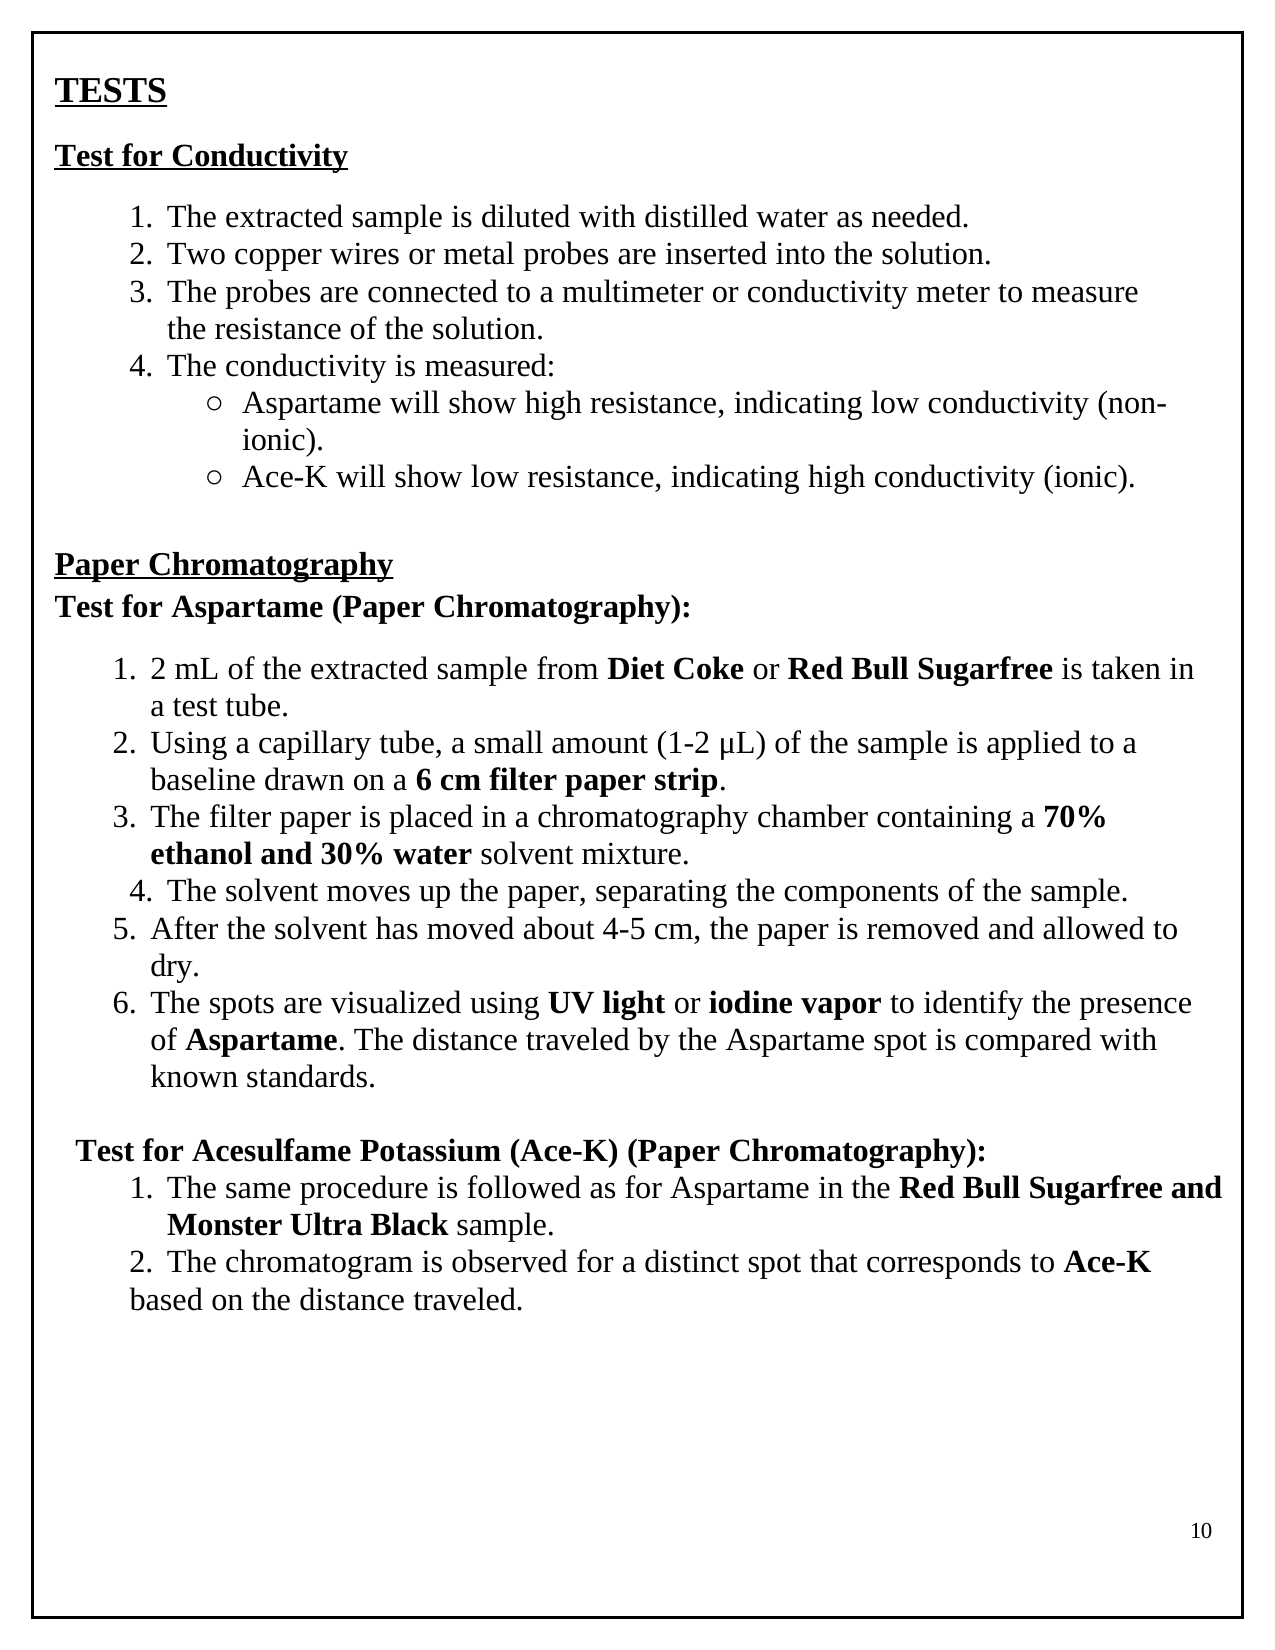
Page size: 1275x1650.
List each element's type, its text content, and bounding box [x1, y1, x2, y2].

list The same procedure is followed as for Aspartame in the Red Bull Sugarfree and Monster Ultra Black sample. [129, 1169, 1237, 1243]
list The probes are connected to a multimeter or conductivity meter to measure the resistance of the solution. [129, 272, 1184, 346]
list The chromatogram is observed for a distinct spot that corresponds to Ace-K [129, 1243, 1237, 1280]
list The filter paper is placed in a chromatography chamber containing a 70% ethanol and 30% water solvent mixture. [112, 798, 1124, 872]
list Using a capillary tube, a small amount (1-2 μL) of the sample is applied to a baseline drawn on a 6 cm filter paper strip. [112, 723, 1153, 798]
list The extracted sample is diluted with distilled water as needed. [129, 198, 1237, 235]
list Two copper wires or metal probes are inserted into the solution. [129, 235, 1237, 272]
list Aspartame will show high resistance, indicating low conductivity (non- ionic). [204, 383, 1167, 458]
text TESTS [54, 69, 1237, 111]
text based on the distance traveled. [129, 1280, 1237, 1317]
list 2 mL of the extracted sample from Diet Coke or Red Bull Sugarfree is taken in a test tube. [112, 649, 1210, 723]
text Test for Aspartame (Paper Chromatography): [54, 587, 1237, 624]
list The spots are visualized using UV light or iodine vapor to identify the presence of Aspartame. The distance traveled by the Aspartame spot is compared with known standards. [112, 983, 1208, 1094]
list The solvent moves up the paper, separating the components of the sample. [129, 872, 1237, 909]
text Test for Acesulfame Potassium (Ace-K) (Paper Chromatography): [75, 1132, 1208, 1169]
text Paper Chromatography [54, 544, 1237, 582]
text Test for Conductivity [54, 136, 1237, 173]
list The conductivity is measured: [129, 346, 1237, 383]
list Ace-K will show low resistance, indicating high conductivity (ionic). [204, 458, 1237, 495]
list After the solvent has moved about 4-5 cm, the paper is removed and allowed to dry. [112, 909, 1193, 983]
